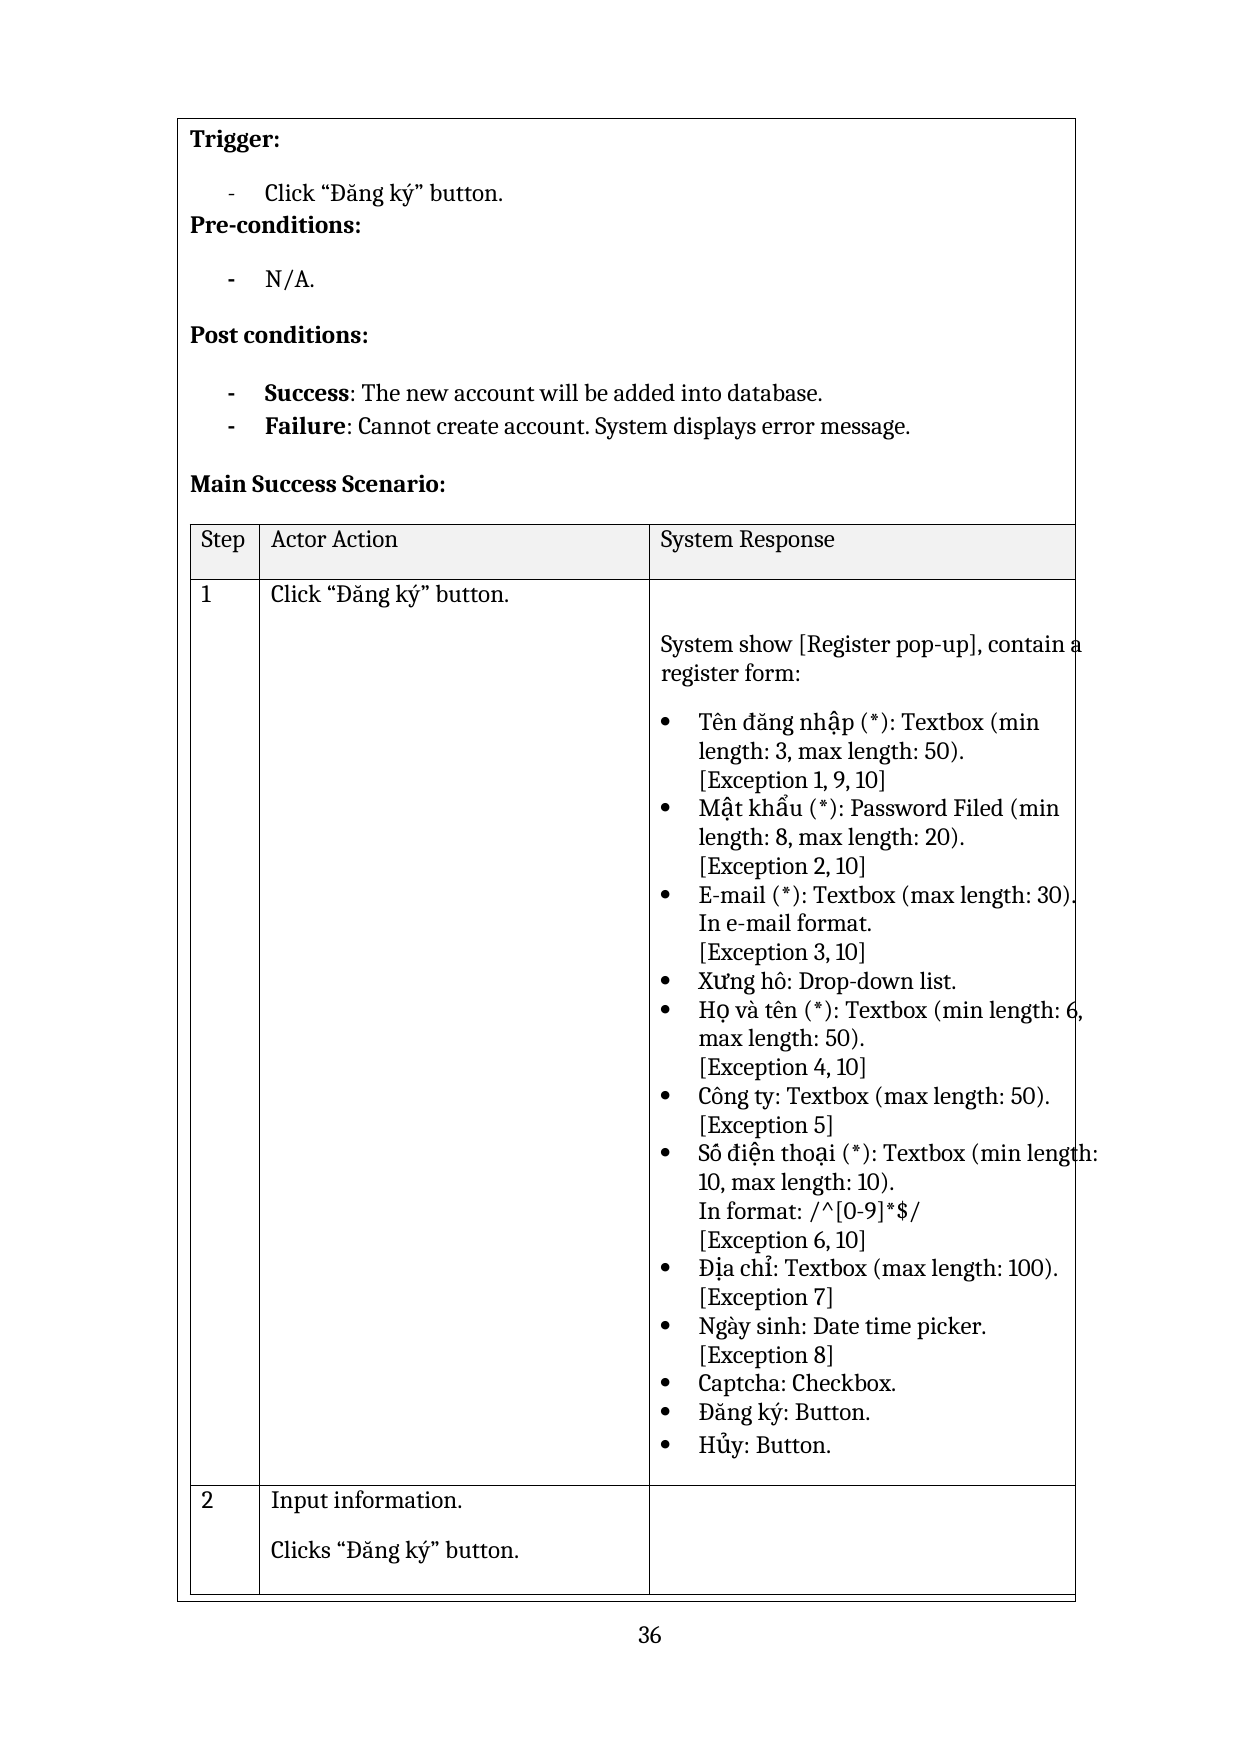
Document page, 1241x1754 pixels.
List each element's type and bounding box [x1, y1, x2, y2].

table_cell [178, 119, 1075, 1601]
